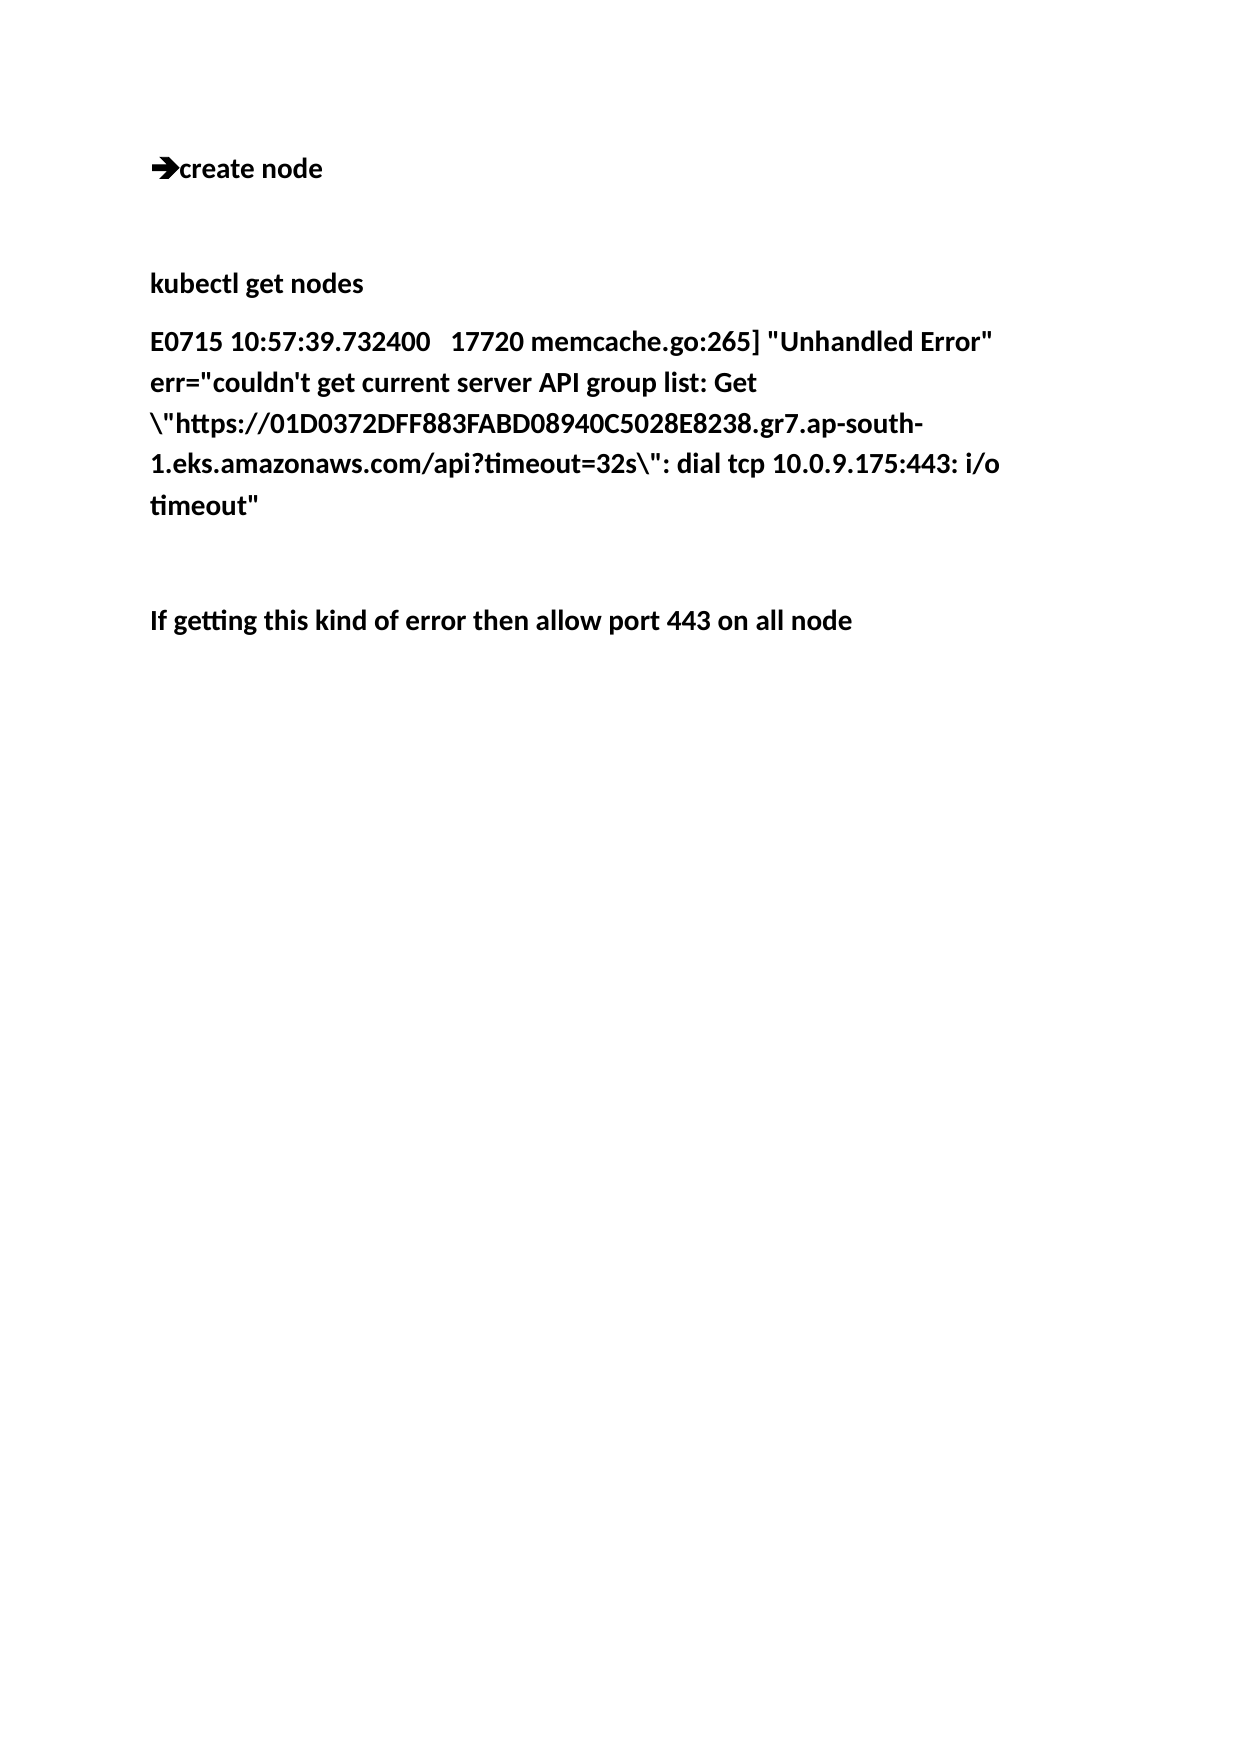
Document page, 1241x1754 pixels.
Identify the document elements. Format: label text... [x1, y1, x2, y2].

text kubectl get nodes [150, 265, 1090, 301]
text create node [150, 150, 1090, 186]
text If getting this kind of error then allow port 443 on all node [150, 602, 1090, 637]
text E0715 10:57:39.732400 17720 memcache.go:265] "Unhandled Error" err="couldn't get current server API group list: Get \"https://01D0372DFF883FABD08940C5028E8238.gr7.ap-south-1.eks.amazonaws.com/api?timeout=32s\": dial tcp 10.0.9.175:443: i/o timeout" [150, 323, 1090, 522]
